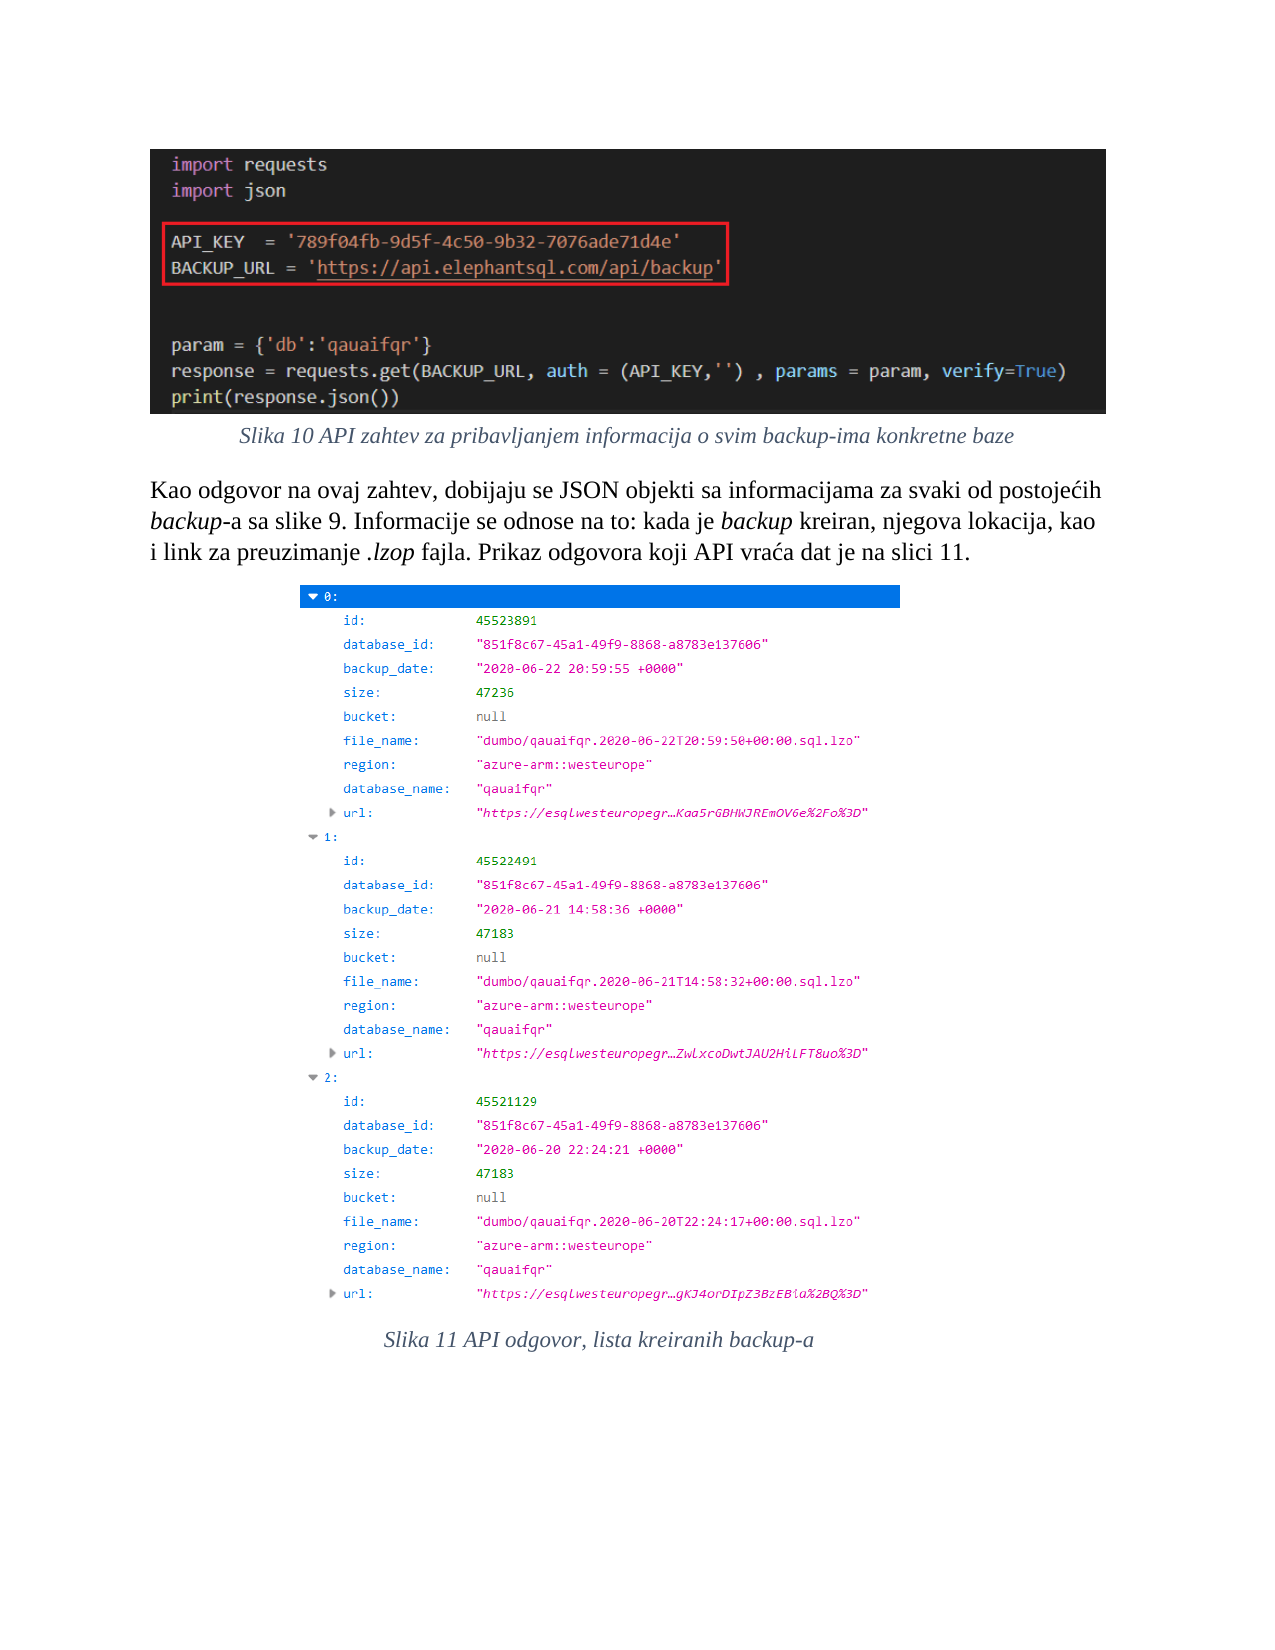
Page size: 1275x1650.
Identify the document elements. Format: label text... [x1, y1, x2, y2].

picture [150, 149, 1106, 414]
text Kao odgovor na ovaj zahtev, dobijaju se JSON objekti sa informacijama za svaki od postojećih backup-a sa slike 9. Informacije se odnose na to: kada je backup kreiran, njegova lokacija, kao i link za preuzimanje .lzop fajla. Prikaz odgovora koji API vraća dat je na slici 11. [150, 475, 1106, 566]
picture [300, 585, 900, 1317]
